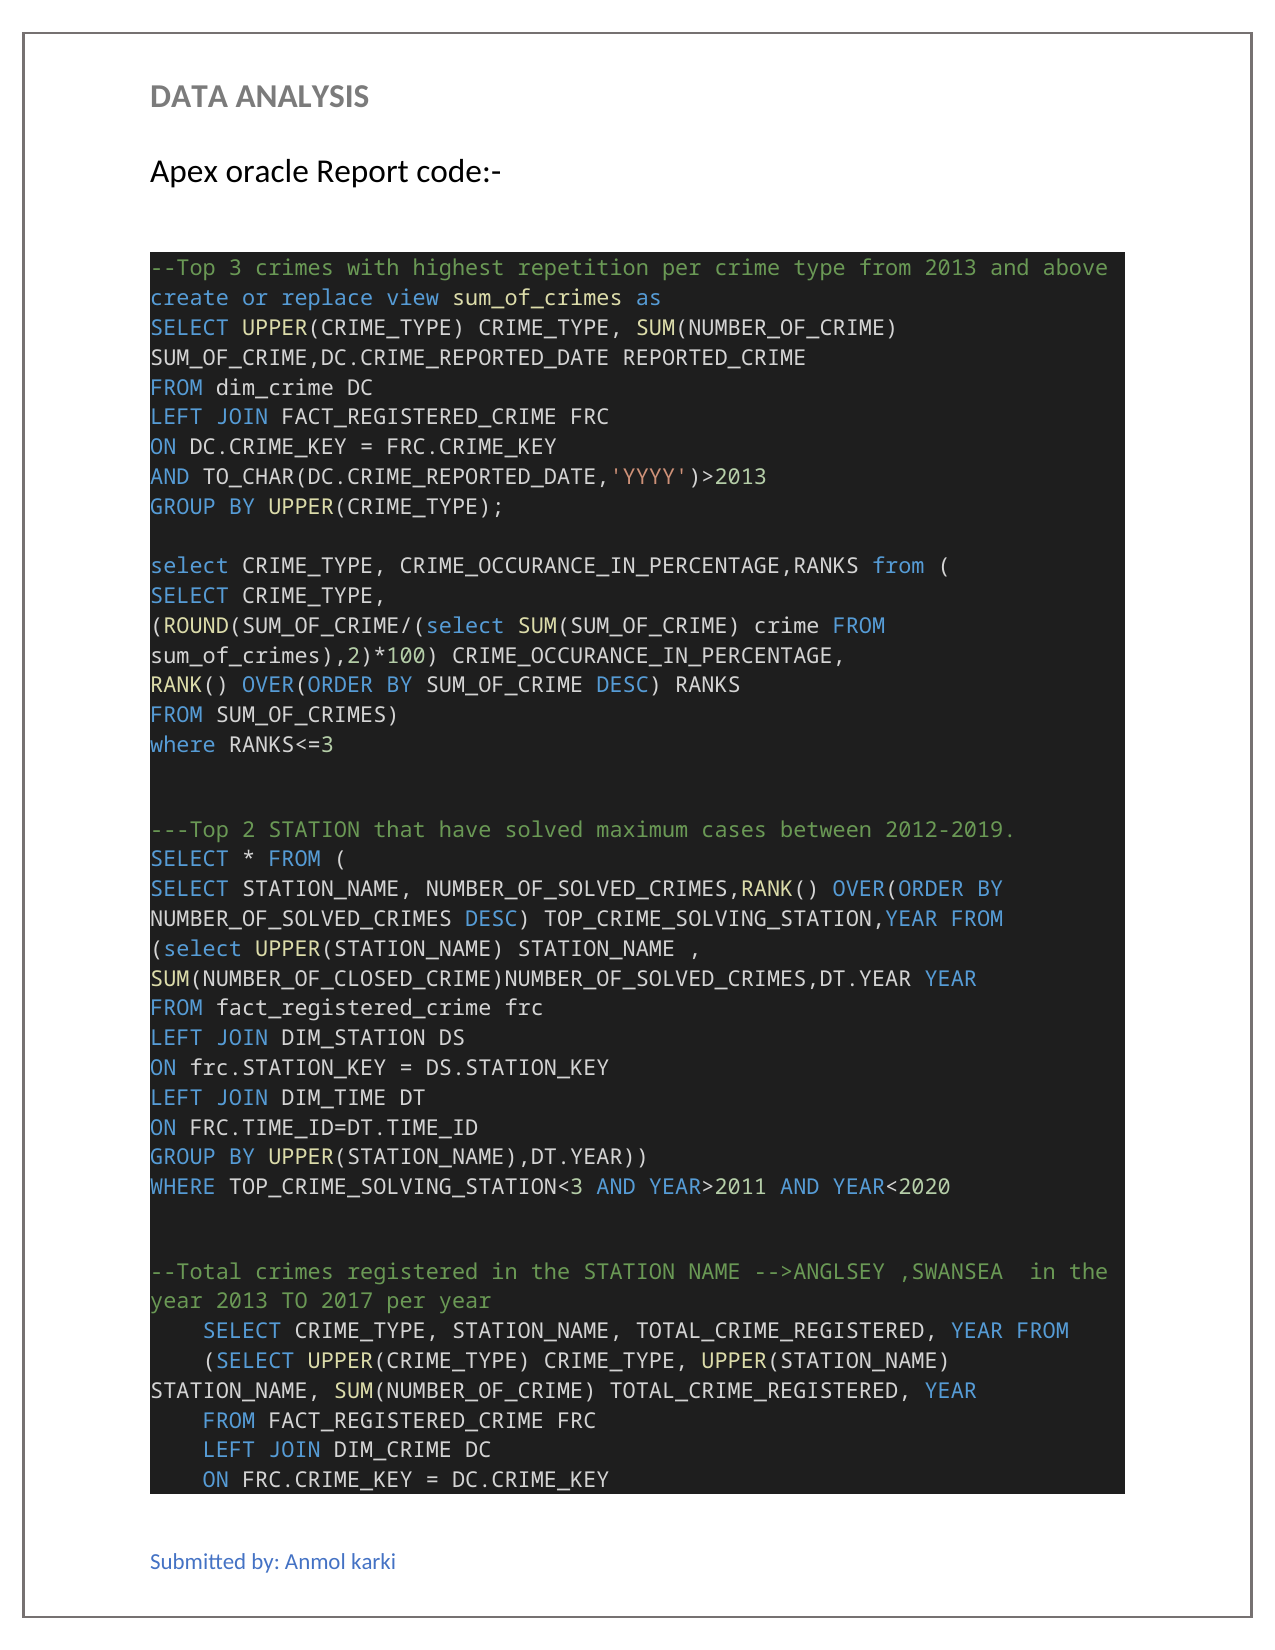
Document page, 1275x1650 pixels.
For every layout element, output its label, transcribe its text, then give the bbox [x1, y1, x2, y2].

text SELECT CRIME_TYPE, [150, 580, 1125, 610]
text LEFT JOIN DIM_TIME DT [150, 1082, 1125, 1111]
text LEFT JOIN DIM_STATION DS [150, 1022, 1125, 1052]
text ON frc.STATION_KEY = DS.STATION_KEY [150, 1052, 1125, 1082]
text (ROUND(SUM_OF_CRIME/(select SUM(SUM_OF_CRIME) crime FROM sum_of_crimes),2)*100) CRIME_OCCURANCE_IN_PERCENTAGE, [150, 610, 1125, 669]
text GROUP BY UPPER(STATION_NAME),DT.YEAR)) [150, 1141, 1125, 1171]
text LEFT JOIN FACT_REGISTERED_CRIME FRC [150, 401, 1125, 431]
text AND TO_CHAR(DC.CRIME_REPORTED_DATE,'YYYY')>2013 [150, 461, 1125, 491]
text GROUP BY UPPER(CRIME_TYPE); [150, 491, 1125, 520]
text WHERE TOP_CRIME_SOLVING_STATION<3 AND YEAR>2011 AND YEAR<2020 [150, 1171, 1125, 1201]
text (select UPPER(STATION_NAME) STATION_NAME , SUM(NUMBER_OF_CLOSED_CRIME)NUMBER_OF_SOLVED_CRIMES,DT.YEAR YEAR [150, 933, 1125, 992]
text SELECT UPPER(CRIME_TYPE) CRIME_TYPE, SUM(NUMBER_OF_CRIME) SUM_OF_CRIME,DC.CRIME_REPORTED_DATE REPORTED_CRIME [150, 312, 1125, 371]
text where RANKS<=3 [150, 729, 1125, 759]
text --Top 3 crimes with highest repetition per crime type from 2013 and above [150, 252, 1125, 282]
text ON FRC.CRIME_KEY = DC.CRIME_KEY [150, 1464, 1125, 1494]
text FROM dim_crime DC [150, 371, 1125, 401]
text ---Top 2 STATION that have solved maximum cases between 2012-2019. [150, 813, 1125, 843]
text FROM fact_registered_crime frc [150, 992, 1125, 1022]
text SELECT * FROM ( [150, 843, 1125, 873]
text SELECT STATION_NAME, NUMBER_OF_SOLVED_CRIMES,RANK() OVER(ORDER BY NUMBER_OF_SOLVED_CRIMES DESC) TOP_CRIME_SOLVING_STATION,YEAR FROM [150, 873, 1125, 933]
text Apex oracle Report code:- [150, 150, 1125, 191]
text --Total crimes registered in the STATION NAME -->ANGLSEY ,SWANSEA in the year 2013 TO 2017 per year [150, 1256, 1125, 1315]
text RANK() OVER(ORDER BY SUM_OF_CRIME DESC) RANKS [150, 669, 1125, 699]
text ON FRC.TIME_ID=DT.TIME_ID [150, 1111, 1125, 1141]
text FROM FACT_REGISTERED_CRIME FRC [150, 1404, 1125, 1434]
text FROM SUM_OF_CRIMES) [150, 699, 1125, 729]
text ON DC.CRIME_KEY = FRC.CRIME_KEY [150, 431, 1125, 461]
text select CRIME_TYPE, CRIME_OCCURANCE_IN_PERCENTAGE,RANKS from ( [150, 550, 1125, 580]
text LEFT JOIN DIM_CRIME DC [150, 1434, 1125, 1464]
text SELECT CRIME_TYPE, STATION_NAME, TOTAL_CRIME_REGISTERED, YEAR FROM [150, 1315, 1125, 1345]
text (SELECT UPPER(CRIME_TYPE) CRIME_TYPE, UPPER(STATION_NAME) STATION_NAME, SUM(NUMBER_OF_CRIME) TOTAL_CRIME_REGISTERED, YEAR [150, 1345, 1125, 1404]
text create or replace view sum_of_crimes as [150, 282, 1125, 312]
